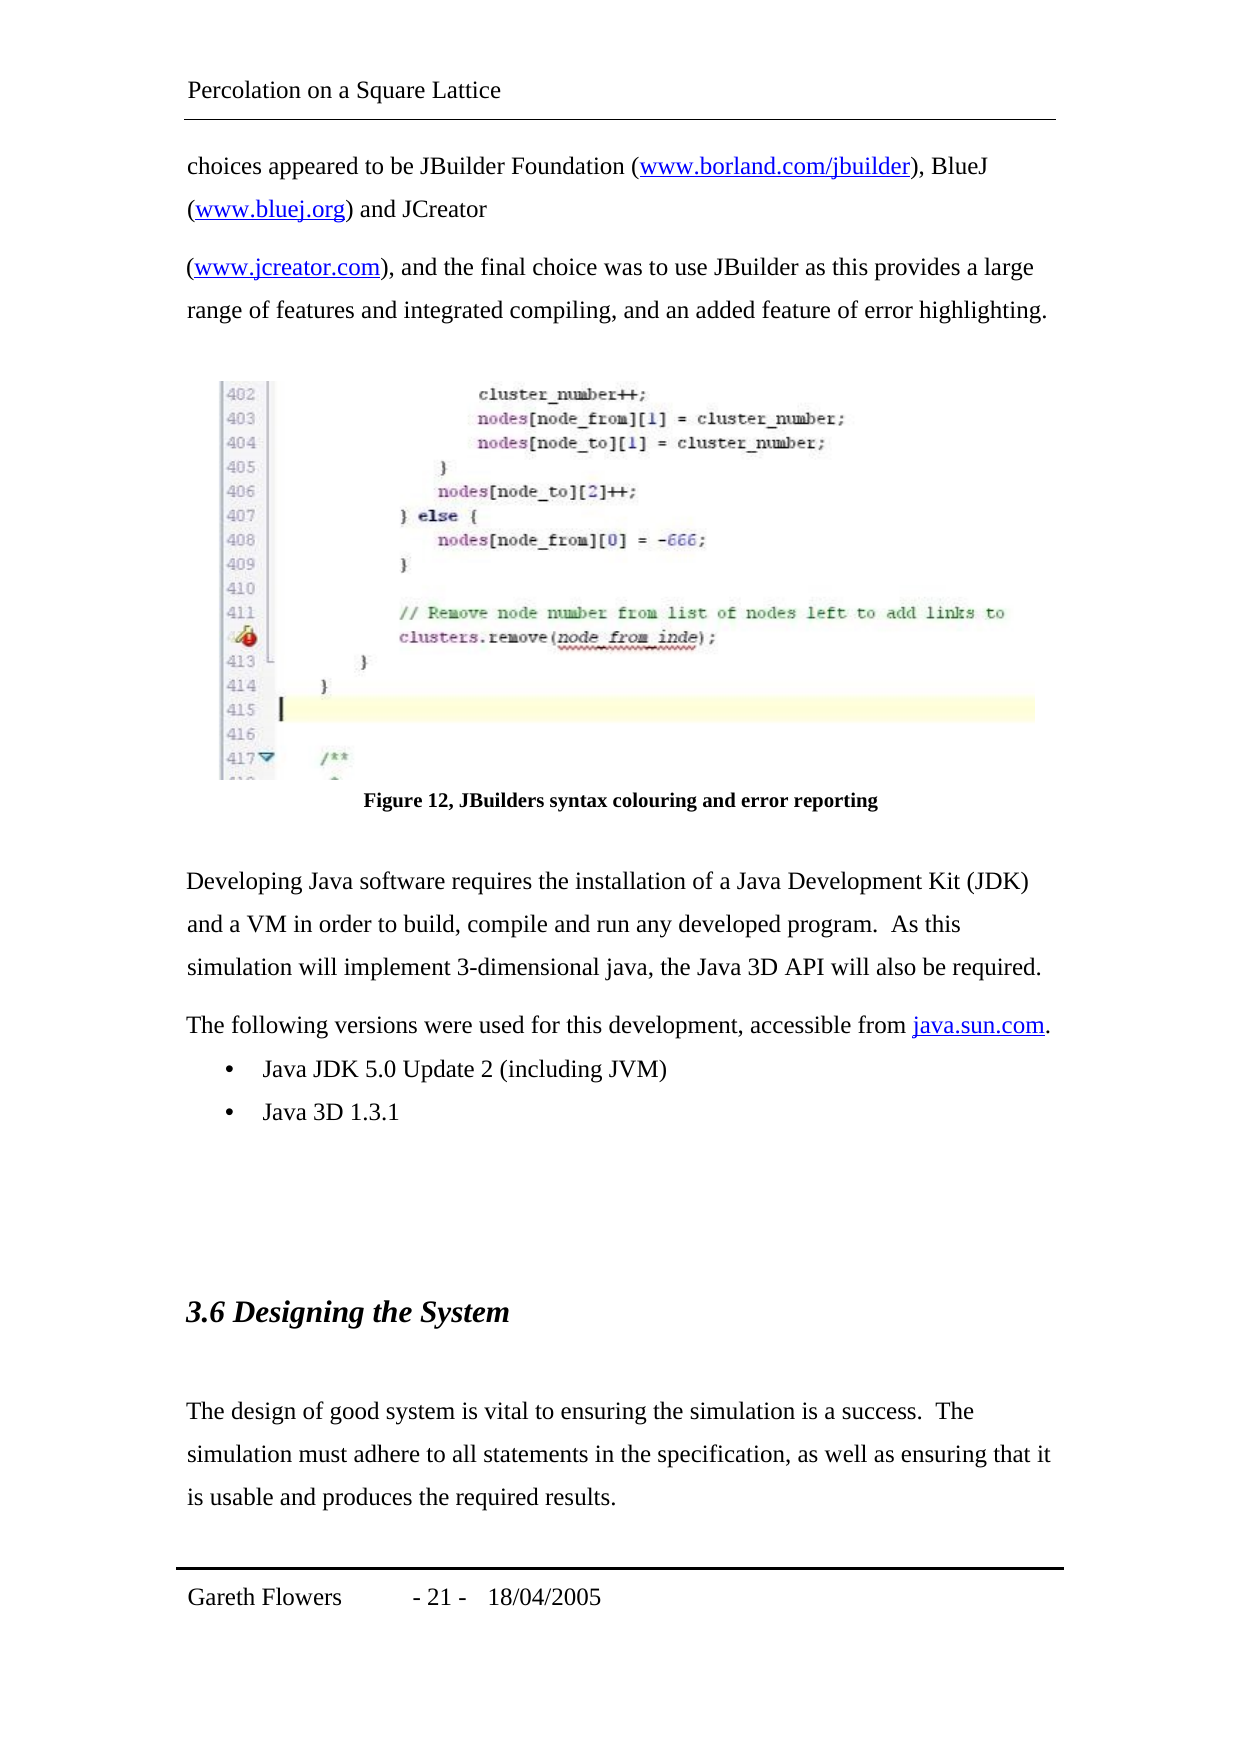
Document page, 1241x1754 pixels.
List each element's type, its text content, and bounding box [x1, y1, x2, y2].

list Java JDK 5.0 Update 2 (including JVM) [225, 1053, 1052, 1082]
text The design of good system is vital to ensuring the simulation is a success. The simulation must adhere to all statements in the specification, as well as ensuring that it is usable and produces the required results. [186, 1396, 1052, 1511]
subtitle 3.6 Designing the System [186, 1293, 1054, 1329]
text Figure 12, JBuilders syntax colouring and error reporting [187, 788, 1054, 812]
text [186, 151, 1052, 223]
text Developing Java software requires the installation of a Java Development Kit (JDK) and a VM in order to build, compile and run any developed program. As this simulation will implement 3-dimensional java, the Java 3D API will also be required. [186, 866, 1052, 981]
picture [218, 381, 1035, 780]
text The following versions were used for this development, accessible from java.sun.com. [186, 1010, 1052, 1039]
text (www.jcreator.com), and the final choice was to use JBuilder as this provides a large range of features and integrated compiling, and an added feature of error highlighting. [186, 252, 1052, 324]
list Java 3D 1.3.1 [225, 1097, 1052, 1126]
